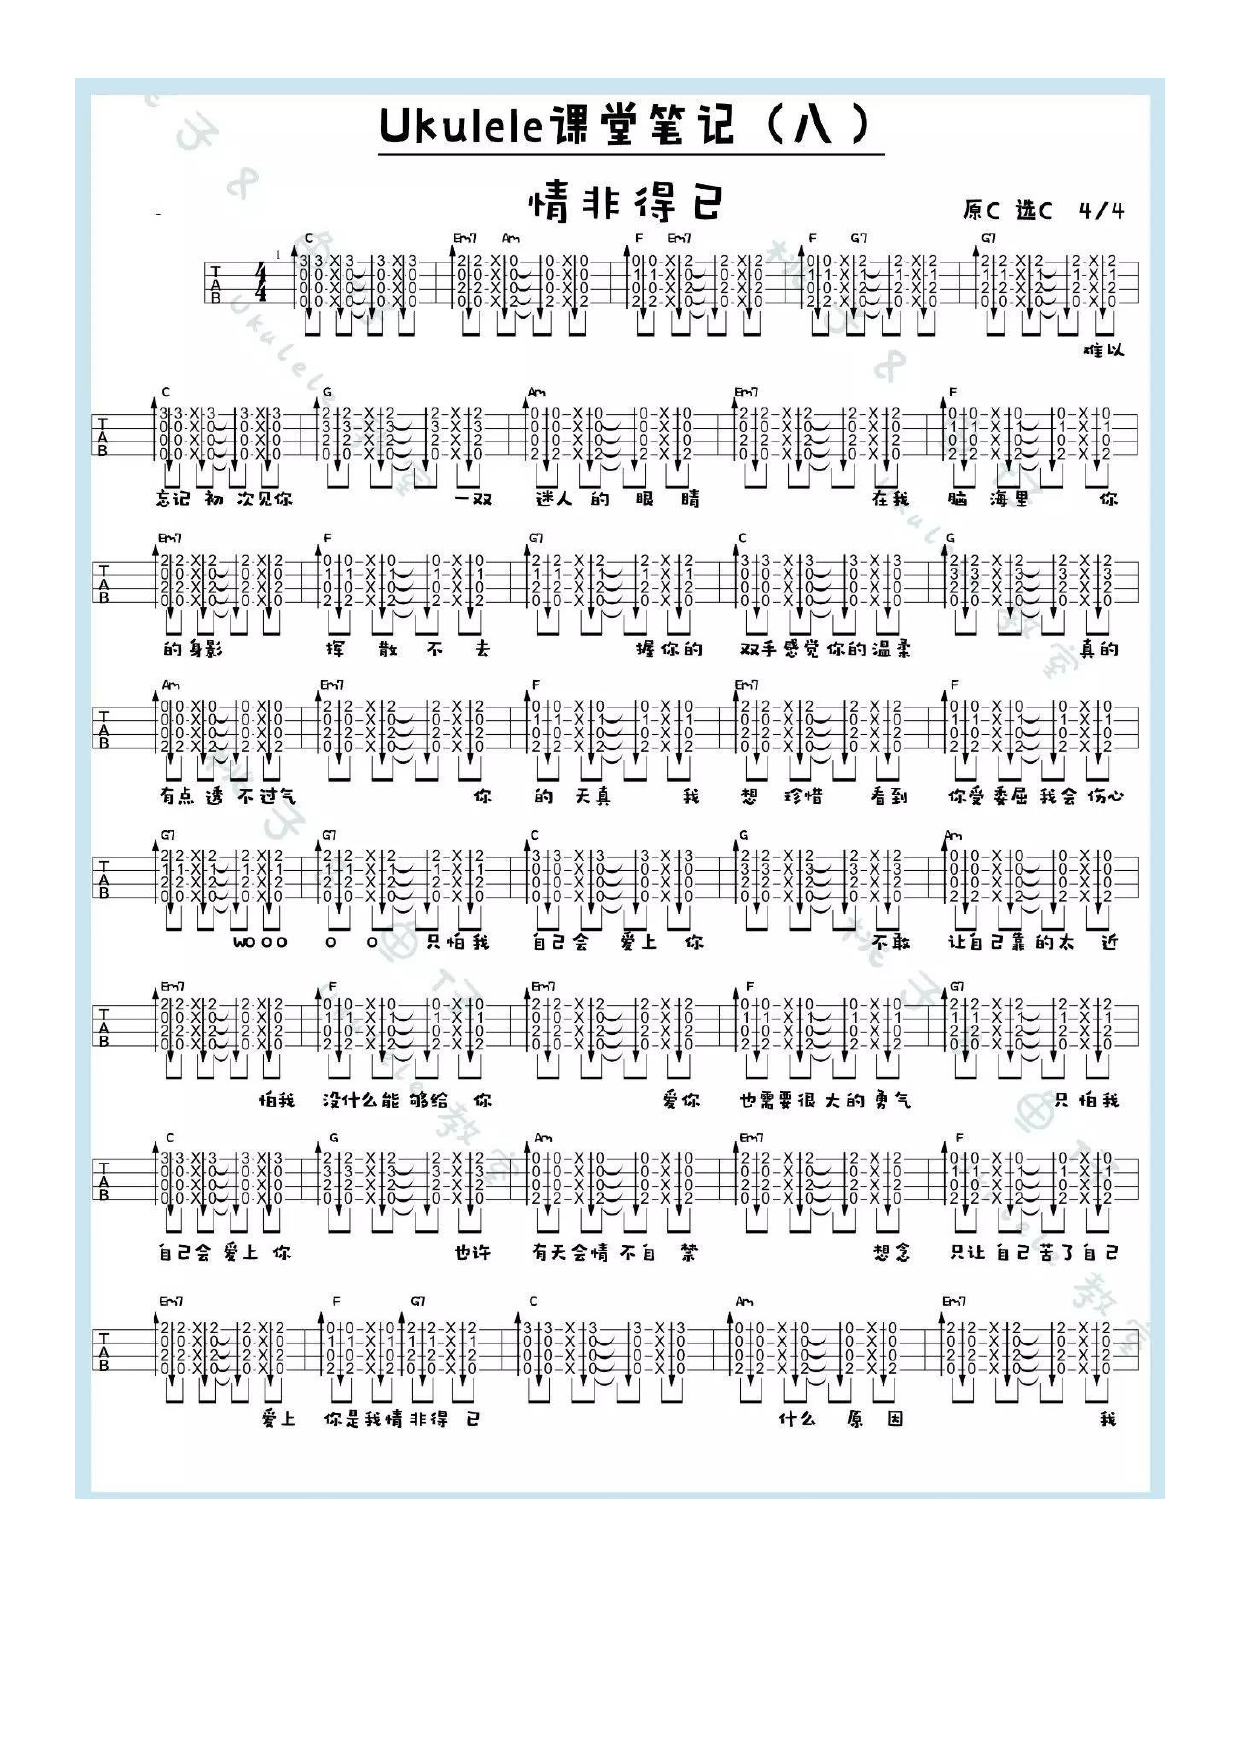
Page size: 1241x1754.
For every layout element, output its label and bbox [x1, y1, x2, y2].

picture [75, 78, 1166, 1499]
